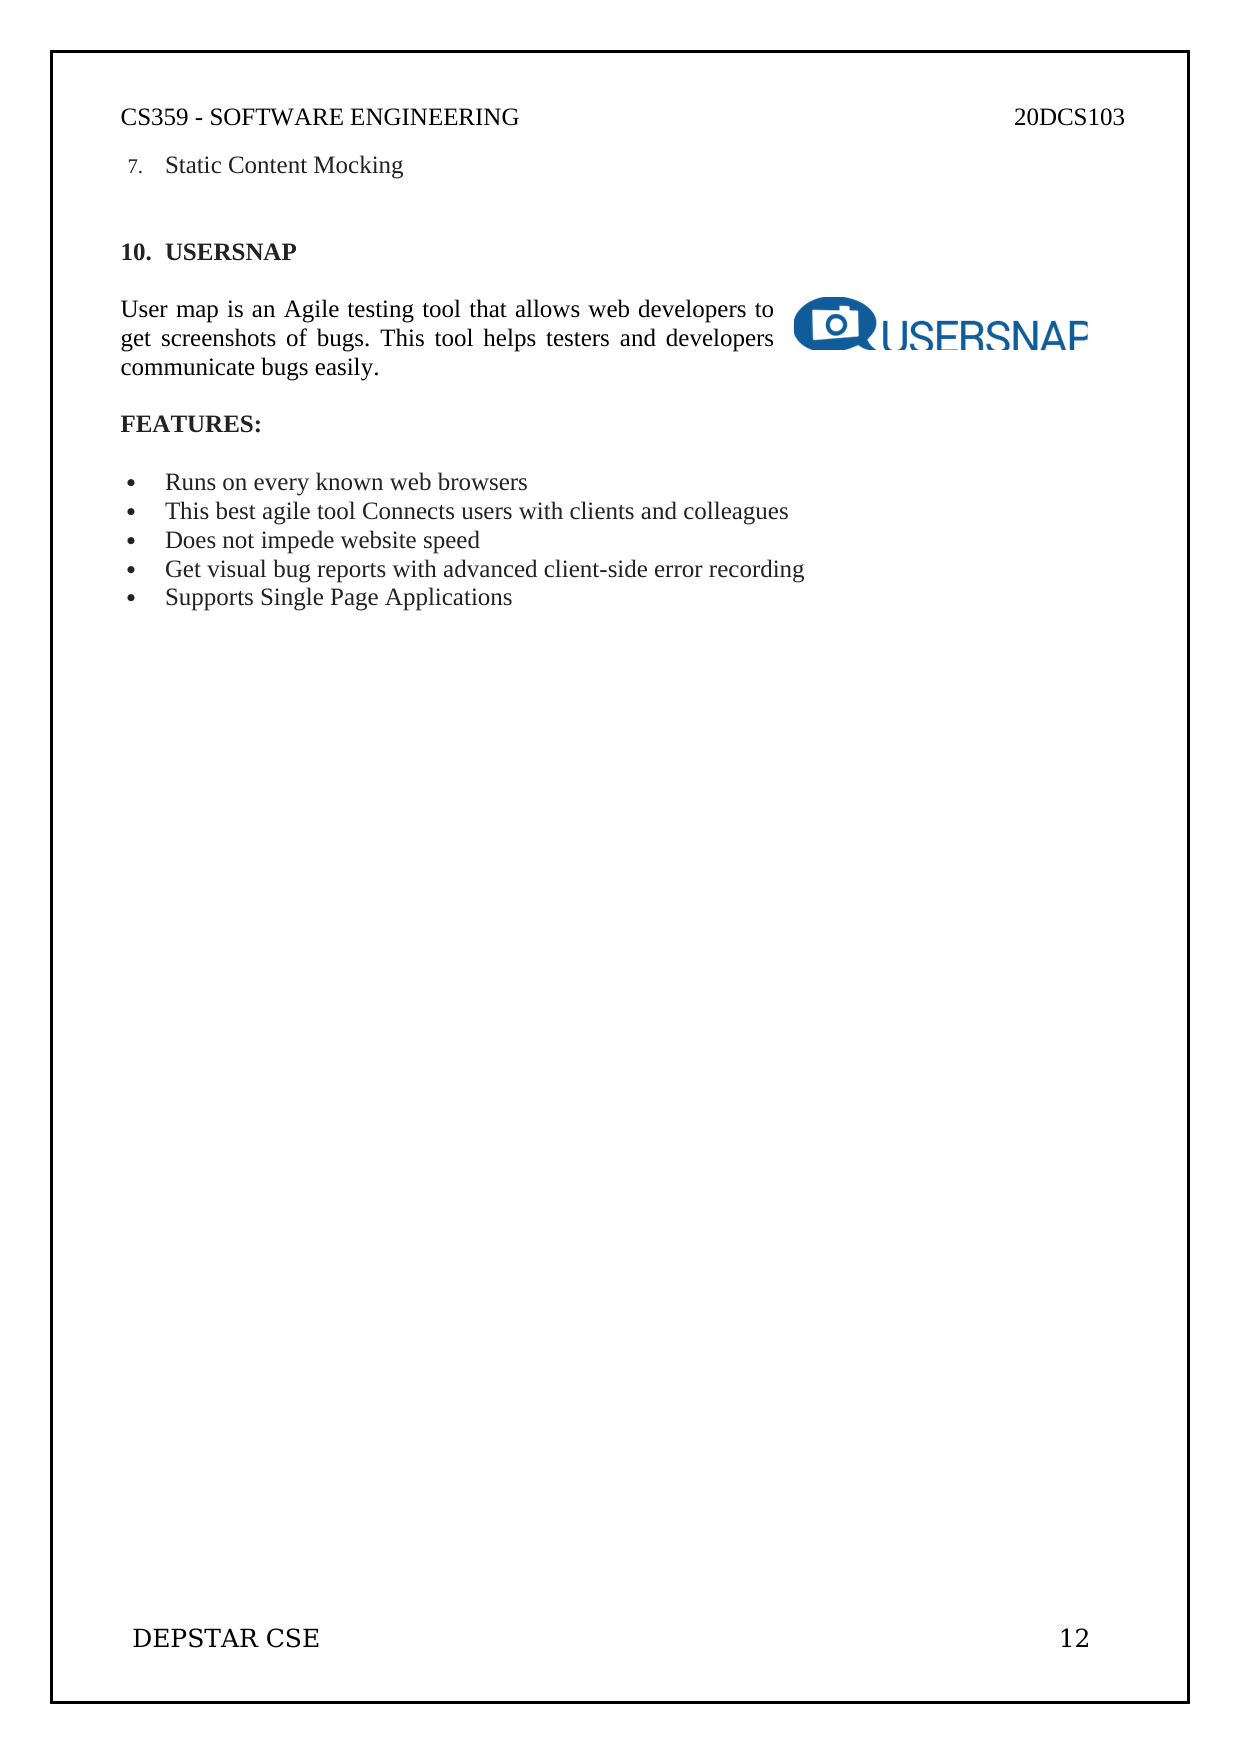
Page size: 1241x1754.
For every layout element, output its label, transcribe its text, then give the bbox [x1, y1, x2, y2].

list Does not impede website speed [127, 525, 1090, 554]
text FEATURES: [120, 409, 1090, 438]
list USERSNAP [120, 237, 1090, 265]
list Runs on every known web browsers [127, 467, 1090, 496]
list User map is an Agile testing tool that allows web developers to get screenshots of bugs. This tool helps testers and developers communicate bugs easily. [120, 294, 1090, 380]
list Supports Single Page Applications [127, 582, 1090, 611]
list This best agile tool Connects users with clients and colleagues [127, 496, 1090, 525]
picture [793, 297, 1088, 350]
list Get visual bug reports with advanced client-side error recording [127, 554, 1090, 582]
list Static Content Mocking [127, 150, 1090, 179]
